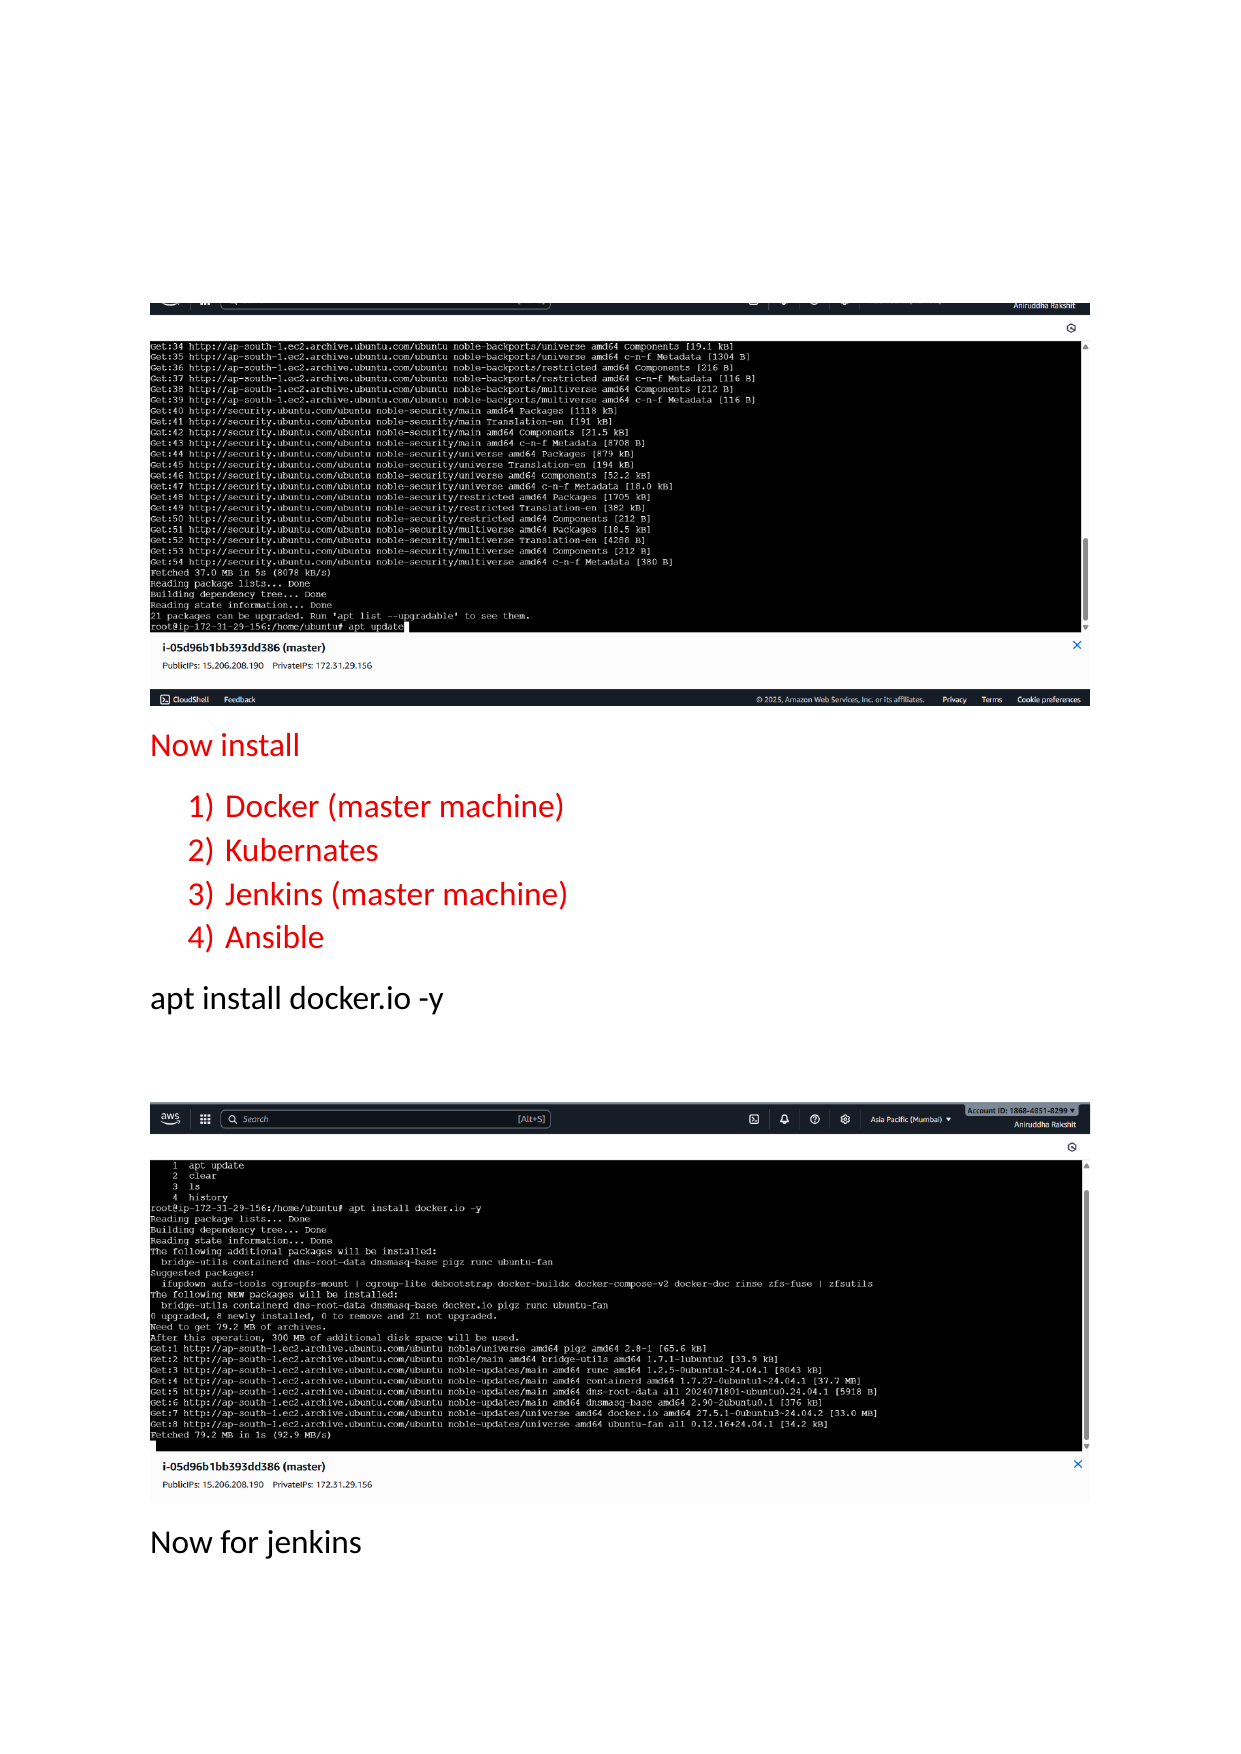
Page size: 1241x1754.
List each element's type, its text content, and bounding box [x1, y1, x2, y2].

list Docker (master machine) [187, 784, 1090, 825]
text Now for jenkins [150, 1521, 1090, 1561]
list Jenkins (master machine) [187, 872, 1090, 913]
text apt install docker.io -y [150, 977, 1090, 1018]
picture [150, 303, 1090, 706]
text Now install [150, 724, 1090, 765]
list Kubernates [187, 828, 1090, 869]
list Ansible [187, 916, 1090, 957]
picture [150, 1098, 1091, 1502]
